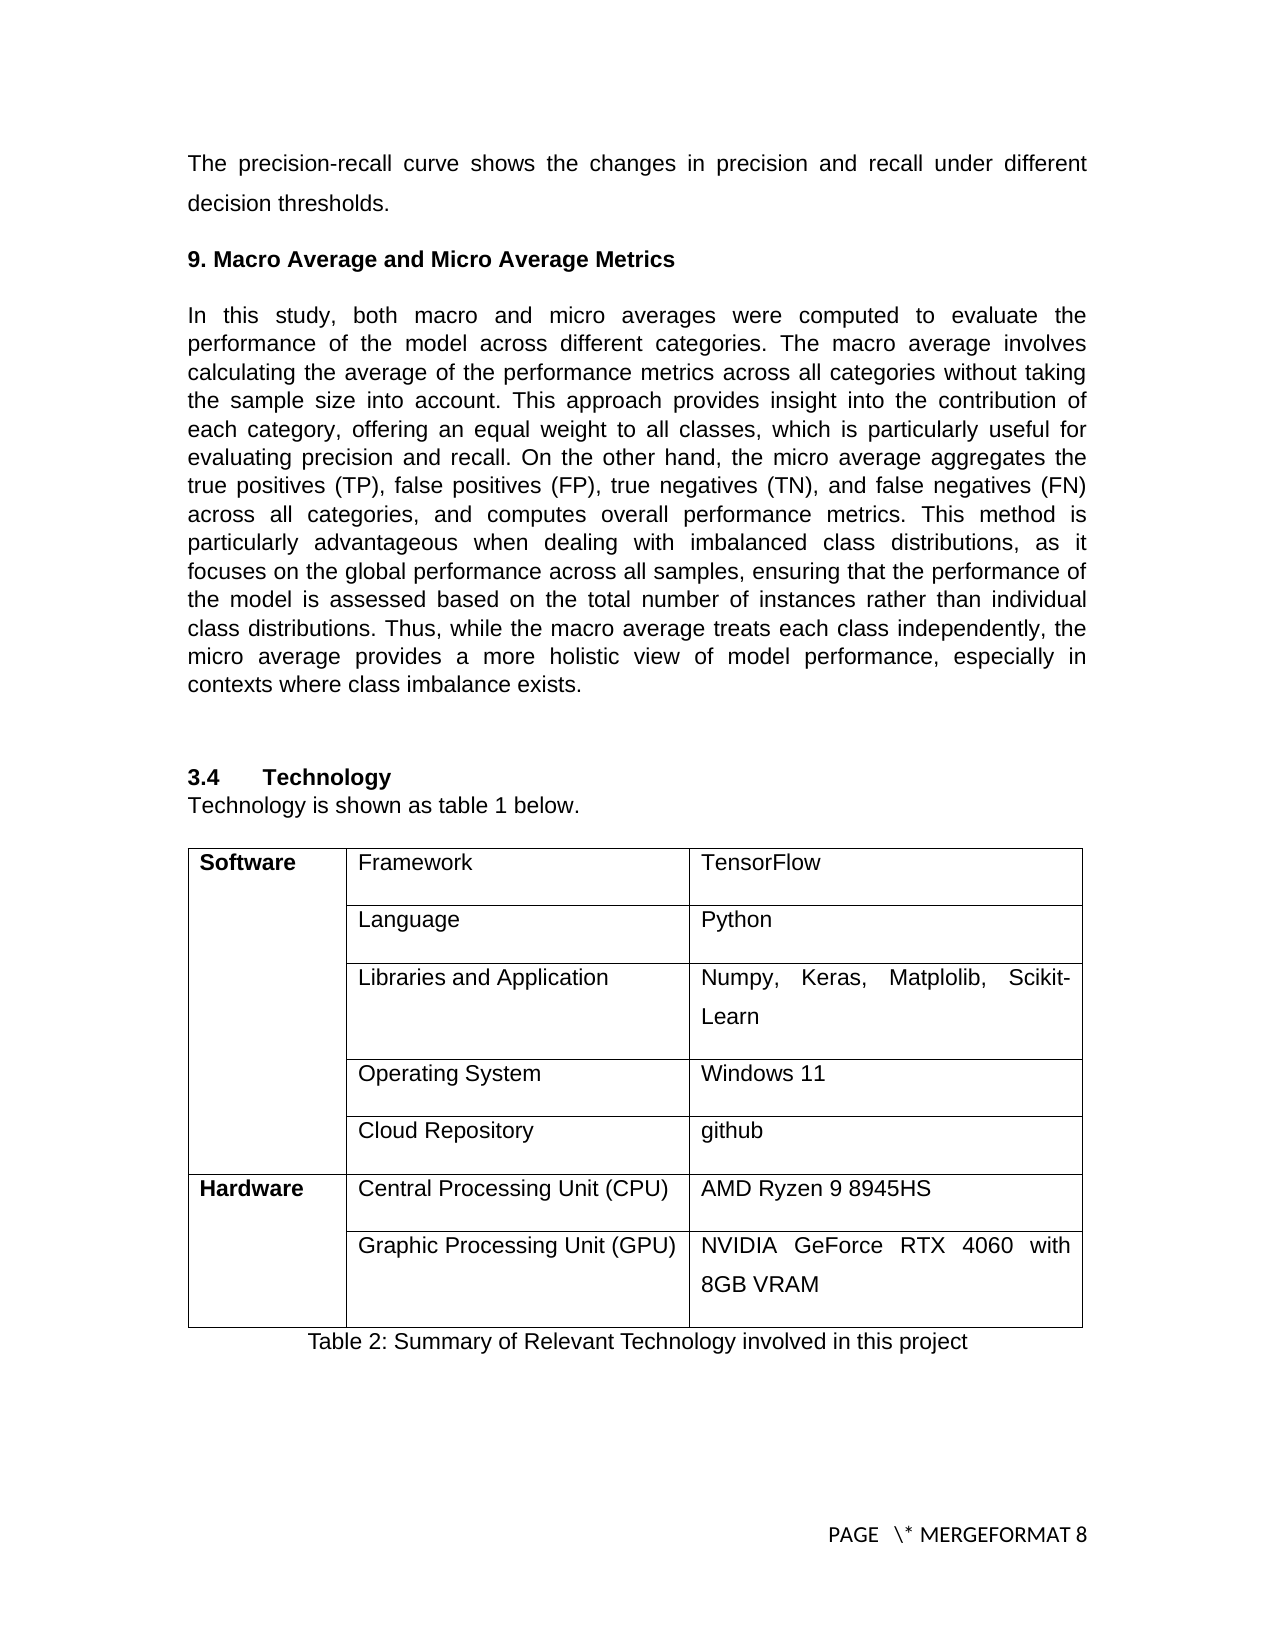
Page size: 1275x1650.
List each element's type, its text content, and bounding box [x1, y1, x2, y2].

text Table 2: Summary of Relevant Technology involved in this project [187, 1328, 1087, 1355]
text The precision-recall curve shows the changes in precision and recall under different decision thresholds. [187, 150, 1087, 216]
table_cell Operating System [347, 1060, 689, 1116]
text Technology is shown as table 1 below. [187, 792, 1087, 818]
table_cell Python [690, 906, 1082, 962]
table_cell Numpy, Keras, Matplolib, Scikit-Learn [690, 964, 1082, 1059]
table_header Framework [347, 849, 689, 905]
table_cell Libraries and Application [347, 964, 689, 1059]
text In this study, both macro and micro averages were computed to evaluate the performance of the model across different categories. The macro average involves calculating the average of the performance metrics across all categories without taking the sample size into account. This approach provides insight into the contribution of each category, offering an equal weight to all classes, which is particularly useful for evaluating precision and recall. On the other hand, the micro average aggregates the true positives (TP), false positives (FP), true negatives (TN), and false negatives (FN) across all categories, and computes overall performance metrics. This method is particularly advantageous when dealing with imbalanced class distributions, as it focuses on the global performance across all samples, ensuring that the performance of the model is assessed based on the total number of instances rather than individual class distributions. Thus, while the macro average treats each class independently, the micro average provides a more holistic view of model performance, especially in contexts where class imbalance exists. [187, 302, 1087, 698]
table_cell AMD Ryzen 9 8945HS [690, 1175, 1082, 1231]
subtitle Technology [187, 763, 1087, 790]
table_header Software [189, 849, 346, 1173]
table_cell Cloud Repository [347, 1117, 689, 1173]
table_cell Central Processing Unit (CPU) [347, 1175, 689, 1231]
table_cell Language [347, 906, 689, 962]
table_cell Hardware [189, 1175, 346, 1327]
table_header TensorFlow [690, 849, 1082, 905]
table_cell Graphic Processing Unit (GPU) [347, 1232, 689, 1327]
table_cell NVIDIA GeForce RTX 4060 with 8GB VRAM [690, 1232, 1082, 1327]
table_cell Windows 11 [690, 1060, 1082, 1116]
text 9. Macro Average and Micro Average Metrics [187, 246, 1087, 272]
table_cell github [690, 1117, 1082, 1173]
